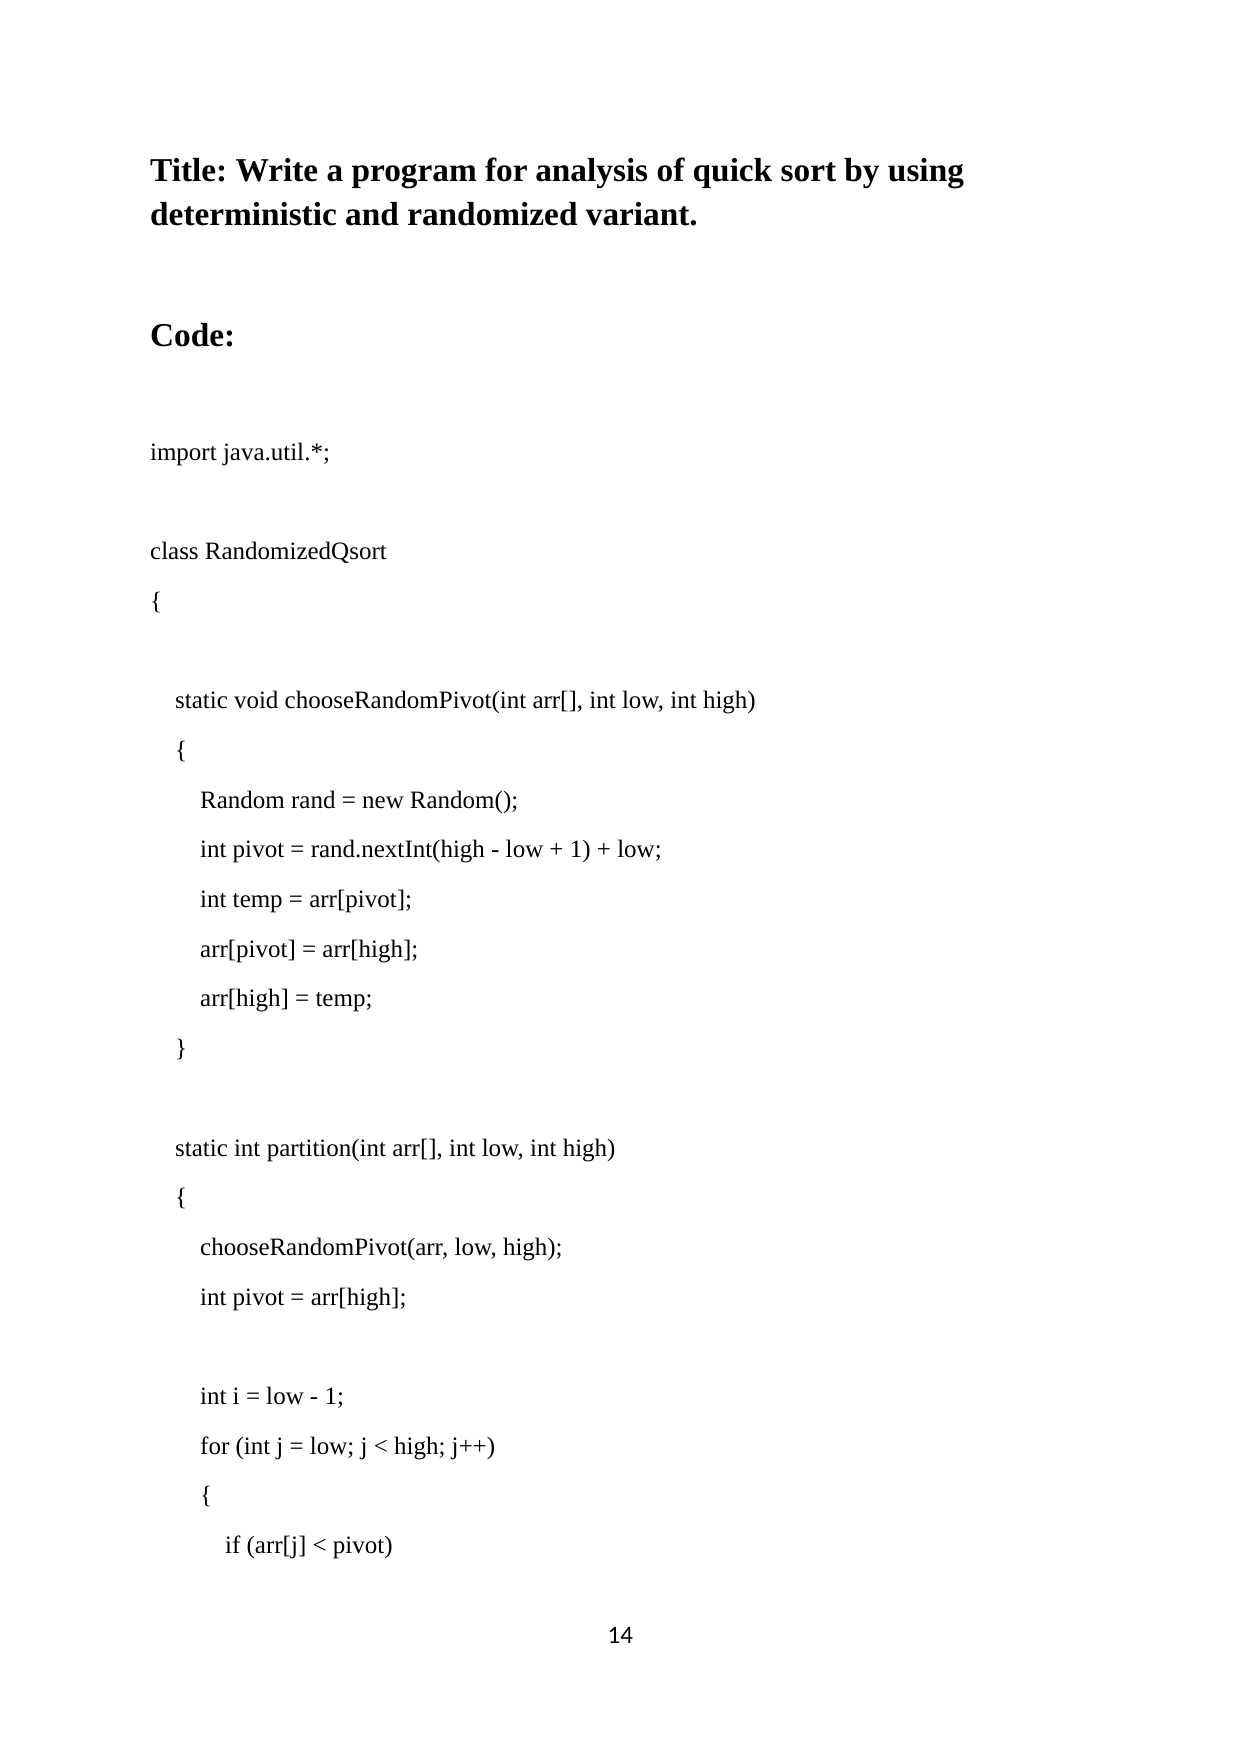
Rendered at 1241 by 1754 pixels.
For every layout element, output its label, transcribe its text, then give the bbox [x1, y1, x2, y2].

text if (arr[j] < pivot) [150, 1530, 1090, 1559]
text } [150, 1033, 1090, 1062]
text Code: [150, 316, 1090, 354]
text for (int j = low; j < high; j++) [150, 1431, 1090, 1459]
text int pivot = arr[high]; [150, 1282, 1090, 1310]
text { [150, 1480, 1090, 1509]
text int i = low - 1; [150, 1381, 1090, 1410]
text import java.util.*; [150, 437, 1090, 466]
text chooseRandomPivot(arr, low, high); [150, 1232, 1090, 1261]
text { [150, 735, 1090, 764]
text static int partition(int arr[], int low, int high) [150, 1133, 1090, 1161]
text class RandomizedQsort [150, 536, 1090, 565]
text arr[high] = temp; [150, 983, 1090, 1012]
text int pivot = rand.nextInt(high - low + 1) + low; [150, 834, 1090, 863]
text { [150, 1182, 1090, 1211]
text Title: Write a program for analysis of quick sort by using deterministic and randomized variant. [150, 150, 1090, 232]
text static void chooseRandomPivot(int arr[], int low, int high) [150, 685, 1090, 714]
text { [150, 586, 1090, 615]
text Random rand = new Random(); [150, 785, 1090, 813]
text int temp = arr[pivot]; [150, 884, 1090, 913]
text arr[pivot] = arr[high]; [150, 934, 1090, 963]
